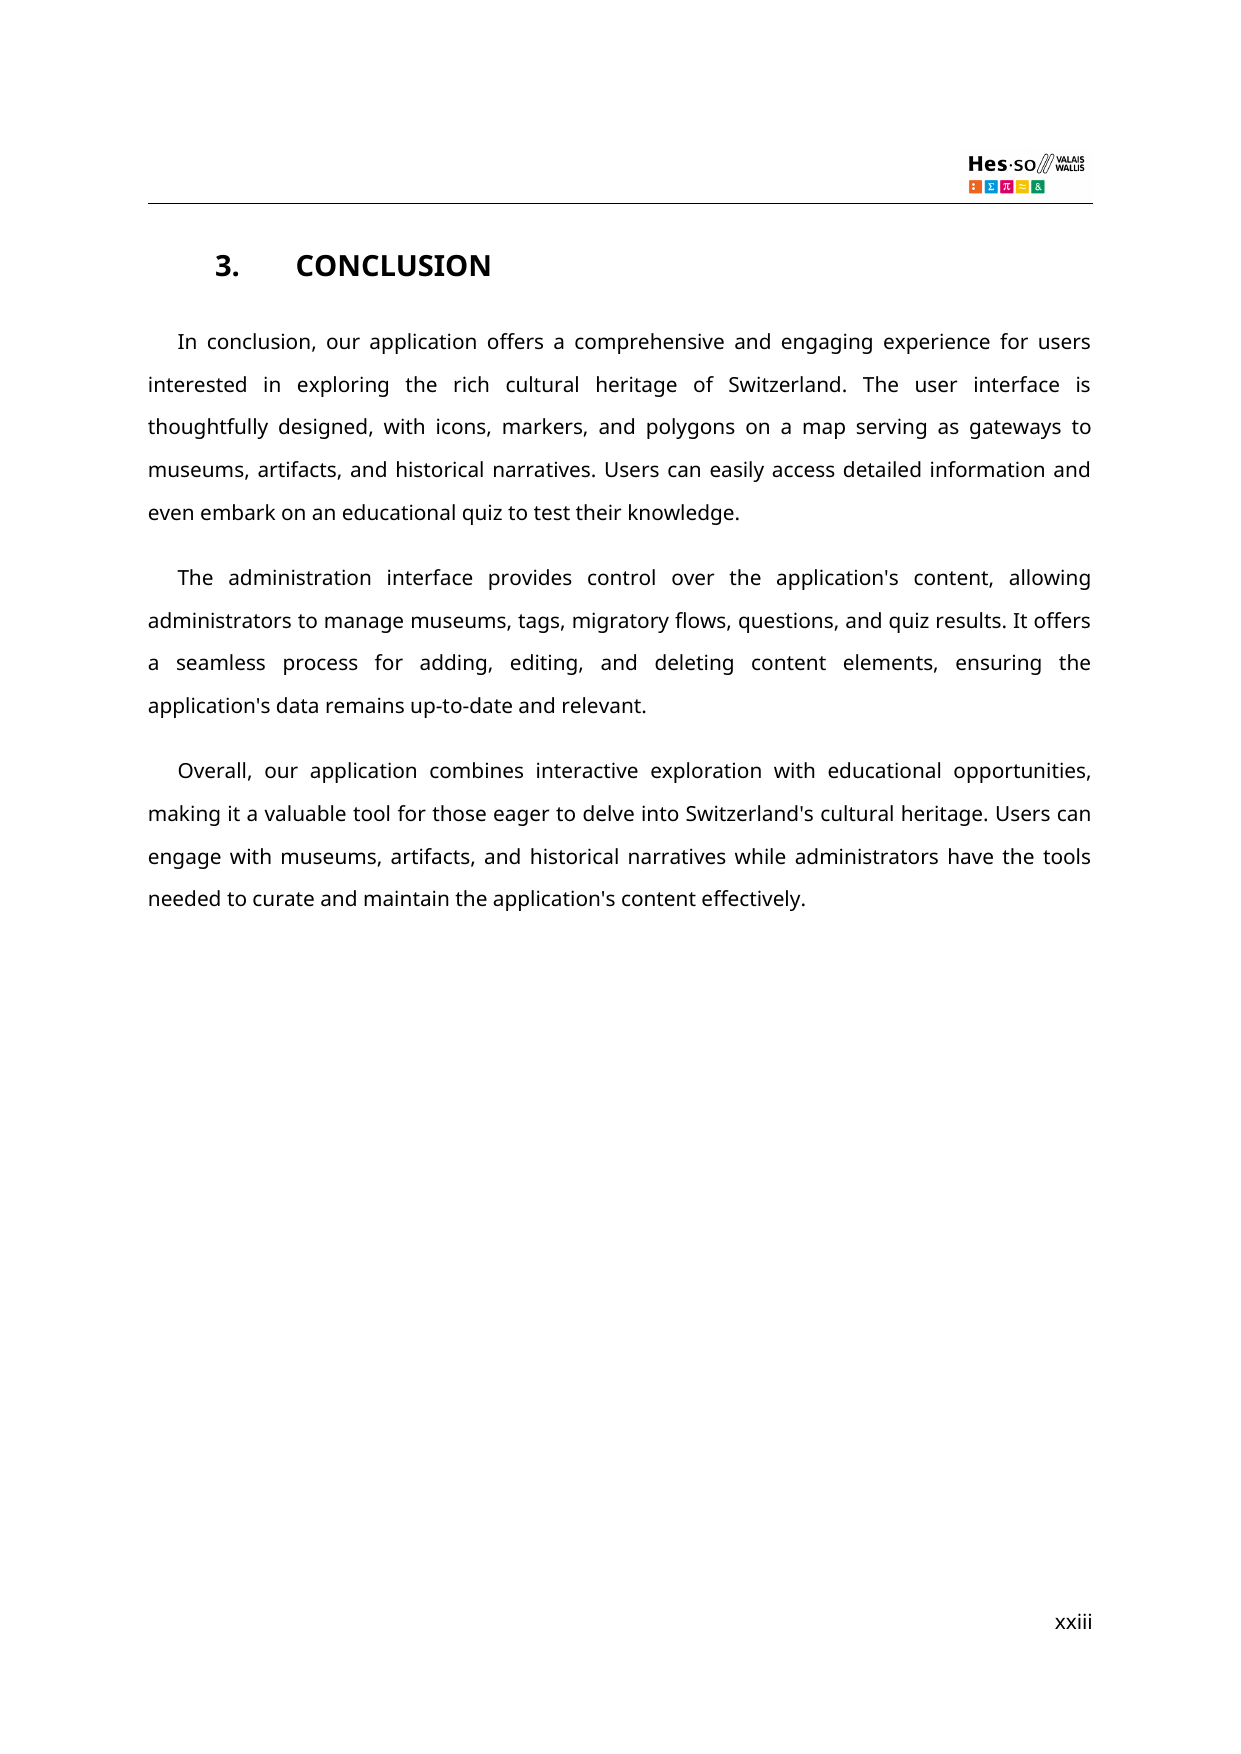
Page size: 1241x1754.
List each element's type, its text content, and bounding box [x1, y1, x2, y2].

picture [960, 147, 1093, 202]
text Overall, our application combines interactive exploration with educational opportunities, making it a valuable tool for those eager to delve into Switzerland's cultural heritage. Users can engage with museums, artifacts, and historical narratives while administrators have the tools needed to curate and maintain the application's content effectively. [148, 757, 1093, 913]
text In conclusion, our application offers a comprehensive and engaging experience for users interested in exploring the rich cultural heritage of Switzerland. The user interface is thoughtfully designed, with icons, markers, and polygons on a map serving as gateways to museums, artifacts, and historical narratives. Users can easily access detailed information and even embark on an educational quiz to test their knowledge. [148, 327, 1093, 526]
title CONCLUSION [185, 245, 1093, 284]
text The administration interface provides control over the application's content, allowing administrators to manage museums, tags, migratory flows, questions, and quiz results. It offers a seamless process for adding, editing, and deleting content elements, ensuring the application's data remains up-to-date and relevant. [148, 563, 1093, 719]
